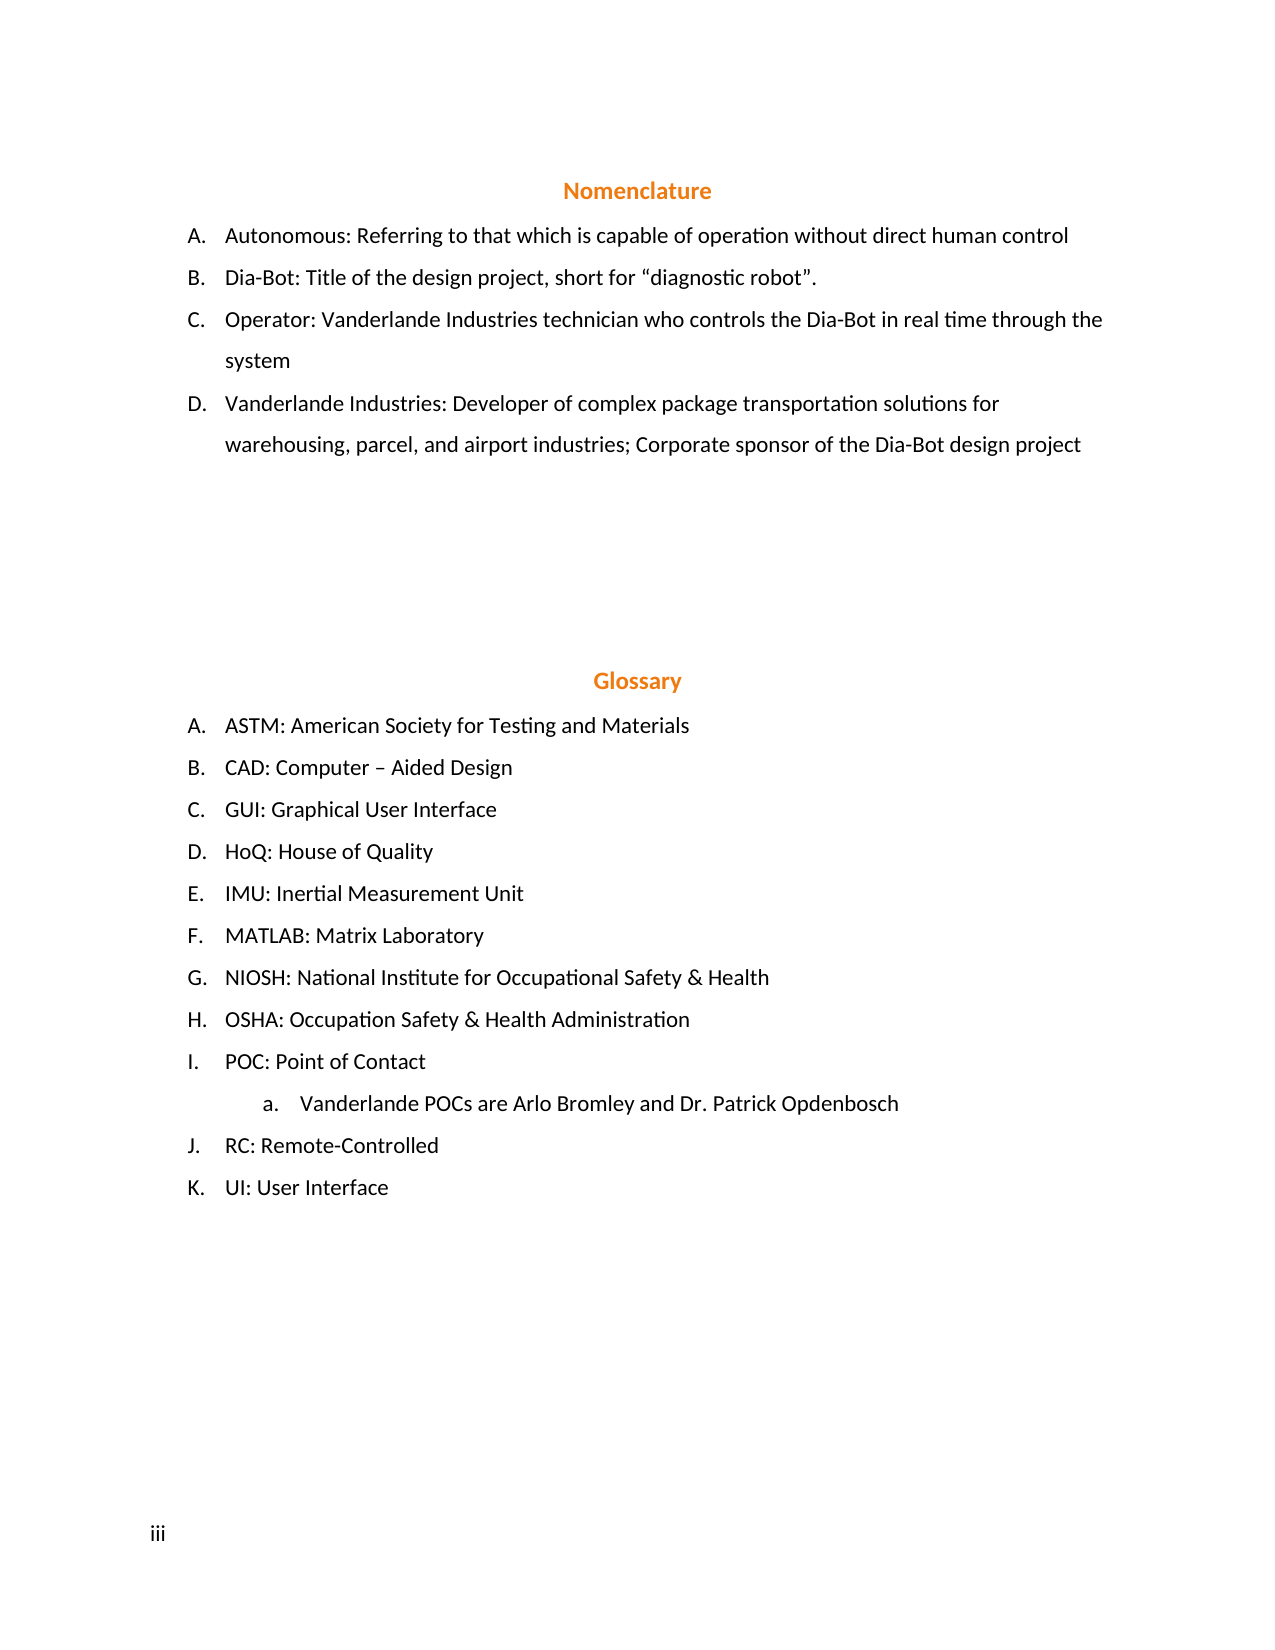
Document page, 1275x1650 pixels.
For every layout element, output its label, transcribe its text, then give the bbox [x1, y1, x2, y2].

subtitle Glossary [150, 666, 1125, 696]
list OSHA: Occupation Safety & Health Administration [187, 1005, 1125, 1033]
list HoQ: House of Quality [187, 837, 1125, 865]
list CAD: Computer – Aided Design [187, 753, 1125, 781]
list IMU: Inertial Measurement Unit [187, 879, 1125, 907]
list Dia-Bot: Title of the design project, short for “diagnostic robot”. [187, 263, 1125, 291]
list NIOSH: National Institute for Occupational Safety & Health [187, 963, 1125, 991]
list POC: Point of Contact [187, 1047, 1125, 1075]
list Vanderlande POCs are Arlo Bromley and Dr. Patrick Opdenbosch [262, 1089, 1125, 1117]
list ASTM: American Society for Testing and Materials [187, 711, 1125, 739]
list Operator: Vanderlande Industries technician who controls the Dia-Bot in real time through the system [187, 305, 1125, 375]
list UI: User Interface [187, 1173, 1125, 1201]
list Vanderlande Industries: Developer of complex package transportation solutions for warehousing, parcel, and airport industries; Corporate sponsor of the Dia-Bot design project [187, 389, 1125, 459]
list Autonomous: Referring to that which is capable of operation without direct human control [187, 221, 1125, 249]
list MATLAB: Matrix Laboratory [187, 921, 1125, 949]
list GUI: Graphical User Interface [187, 795, 1125, 823]
subtitle Nomenclature [150, 175, 1125, 206]
list RC: Remote-Controlled [187, 1131, 1125, 1159]
